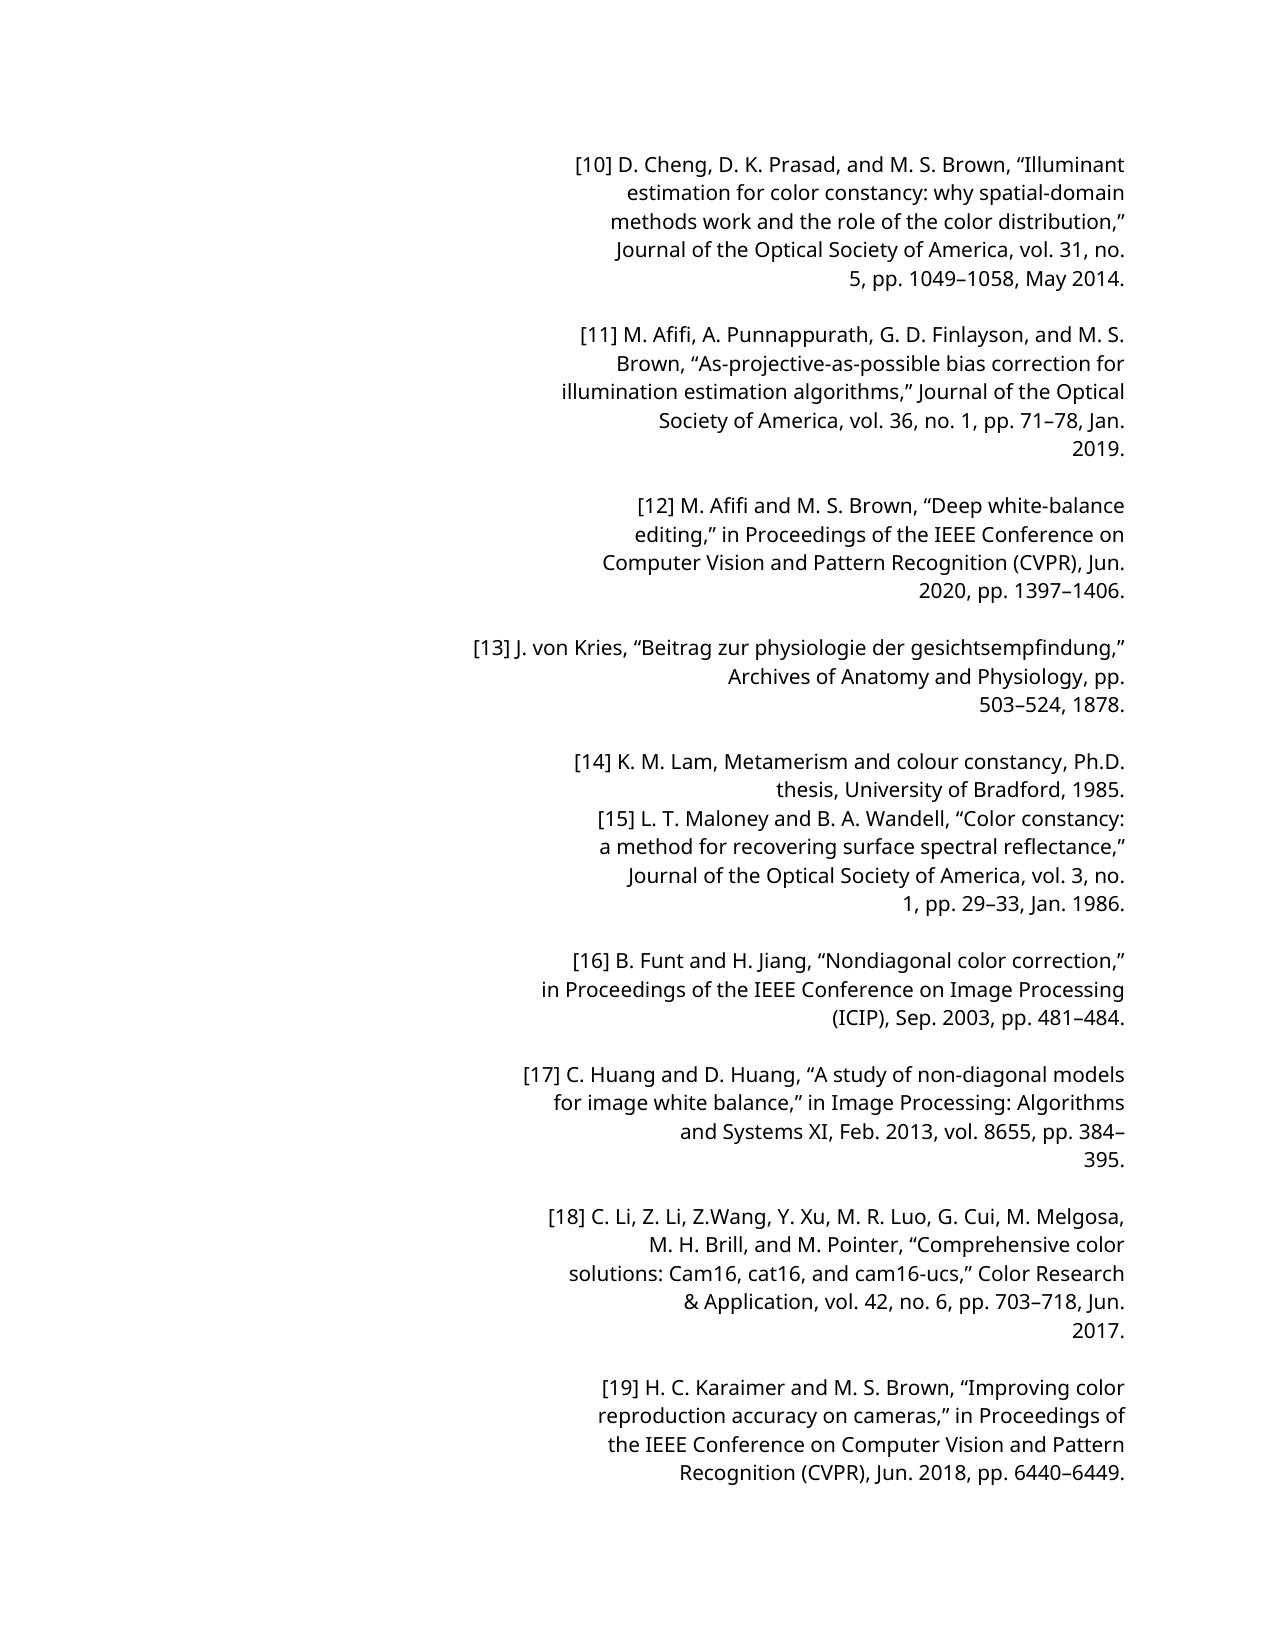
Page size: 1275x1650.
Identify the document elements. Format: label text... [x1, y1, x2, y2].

text [15] L. T. Maloney and B. A. Wandell, “Color constancy: [150, 804, 1125, 832]
text Journal of the Optical Society of America, vol. 3, no. [150, 861, 1125, 889]
text Brown, “As-projective-as-possible bias correction for [150, 349, 1125, 377]
text reproduction accuracy on cameras,” in Proceedings of [150, 1401, 1125, 1430]
text a method for recovering surface spectral reflectance,” [150, 832, 1125, 861]
text [10] D. Cheng, D. K. Prasad, and M. S. Brown, “Illuminant [150, 150, 1125, 178]
text [16] B. Funt and H. Jiang, “Nondiagonal color correction,” [150, 946, 1125, 975]
text illumination estimation algorithms,” Journal of the Optical [150, 377, 1125, 406]
text 2017. [150, 1316, 1125, 1344]
text [19] H. C. Karaimer and M. S. Brown, “Improving color [150, 1373, 1125, 1401]
text [14] K. M. Lam, Metamerism and colour constancy, Ph.D. [150, 747, 1125, 776]
text Society of America, vol. 36, no. 1, pp. 71–78, Jan. [150, 406, 1125, 434]
text & Application, vol. 42, no. 6, pp. 703–718, Jun. [150, 1287, 1125, 1316]
text M. H. Brill, and M. Pointer, “Comprehensive color [150, 1231, 1125, 1259]
text [12] M. Afifi and M. S. Brown, “Deep white-balance [150, 491, 1125, 520]
text 2020, pp. 1397–1406. [150, 577, 1125, 605]
text [13] J. von Kries, “Beitrag zur physiologie der gesichtsempfindung,” [150, 633, 1125, 662]
text [17] C. Huang and D. Huang, “A study of non-diagonal models [150, 1060, 1125, 1088]
text 503–524, 1878. [150, 690, 1125, 719]
text Archives of Anatomy and Physiology, pp. [150, 662, 1125, 690]
text for image white balance,” in Image Processing: Algorithms [150, 1088, 1125, 1117]
text 5, pp. 1049–1058, May 2014. [150, 264, 1125, 292]
text [18] C. Li, Z. Li, Z.Wang, Y. Xu, M. R. Luo, G. Cui, M. Melgosa, [150, 1202, 1125, 1231]
text 1, pp. 29–33, Jan. 1986. [150, 889, 1125, 918]
text 2019. [150, 434, 1125, 463]
text in Proceedings of the IEEE Conference on Image Processing [150, 975, 1125, 1003]
text Journal of the Optical Society of America, vol. 31, no. [150, 235, 1125, 264]
text thesis, University of Bradford, 1985. [150, 776, 1125, 804]
text the IEEE Conference on Computer Vision and Pattern [150, 1430, 1125, 1458]
text estimation for color constancy: why spatial-domain [150, 178, 1125, 207]
text Recognition (CVPR), Jun. 2018, pp. 6440–6449. [150, 1458, 1125, 1487]
text methods work and the role of the color distribution,” [150, 207, 1125, 235]
text [11] M. Afifi, A. Punnappurath, G. D. Finlayson, and M. S. [150, 321, 1125, 349]
text Computer Vision and Pattern Recognition (CVPR), Jun. [150, 548, 1125, 577]
text and Systems XI, Feb. 2013, vol. 8655, pp. 384– [150, 1117, 1125, 1145]
text editing,” in Proceedings of the IEEE Conference on [150, 520, 1125, 548]
text 395. [150, 1145, 1125, 1174]
text (ICIP), Sep. 2003, pp. 481–484. [150, 1003, 1125, 1032]
text solutions: Cam16, cat16, and cam16-ucs,” Color Research [150, 1259, 1125, 1287]
